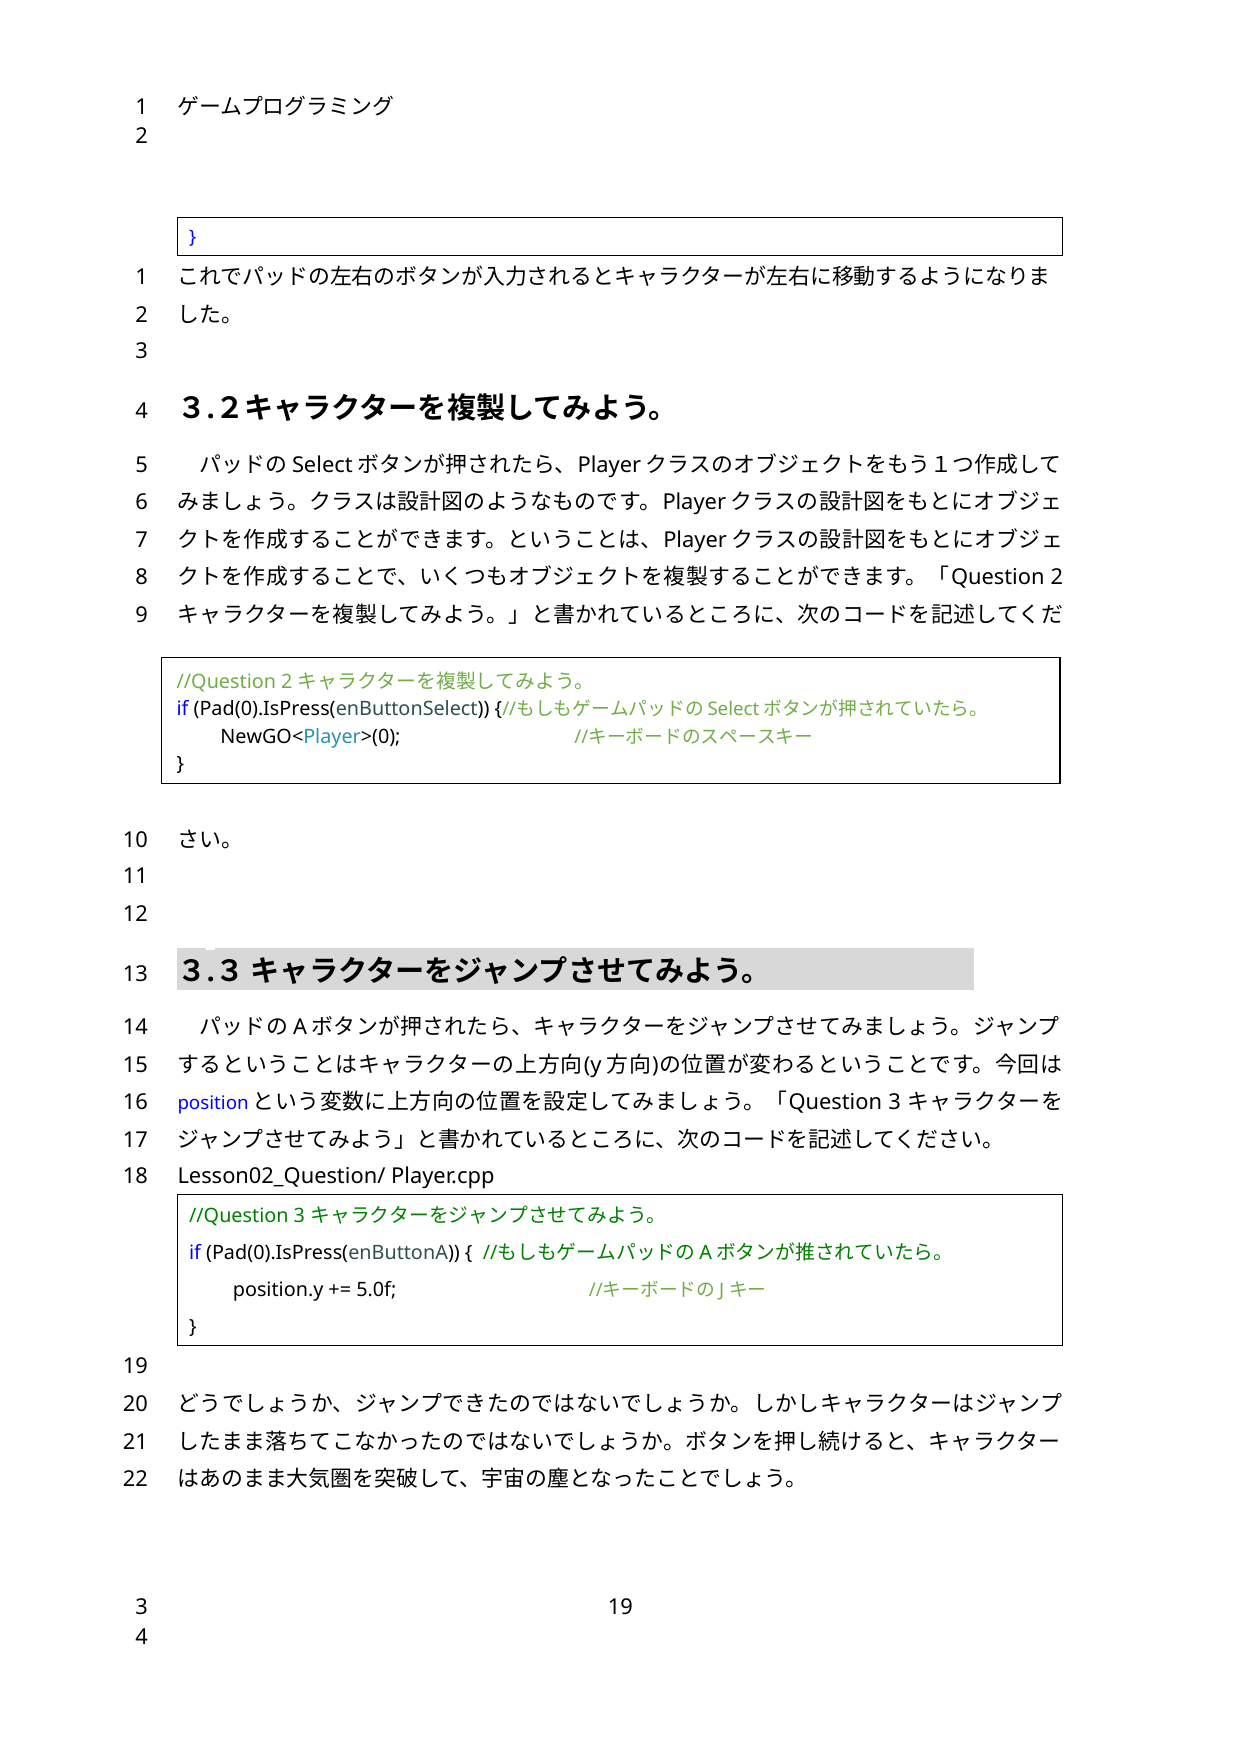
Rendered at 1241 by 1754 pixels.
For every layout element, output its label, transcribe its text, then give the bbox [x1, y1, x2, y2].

text した。 [177, 294, 1063, 331]
table_header //Question 3 キャラクターをジャンプさせてみよう。 if (Pad(0).IsPress(enButtonA)) { //もしもゲームパッドのAボタンが推されていたら。 position.y += 5.0f; //キーボードのJ キー } [178, 1195, 1062, 1345]
text パッドのSelectボタンが押されたら、Playerクラスのオブジェクトをもう１つ作成してみましょう。クラスは設計図のようなものです。Playerクラスの設計図をもとにオブジェクトを作成することができます。ということは、Playerクラスの設計図をもとにオブジェクトを作成することで、いくつもオブジェクトを複製することができます。「Question 2 キャラクターを複製してみよう。」と書かれているところに、次のコードを記述してください。 [177, 444, 1063, 856]
text Lesson02_Question/ Player.cpp [177, 1156, 1063, 1194]
text これでパッドの左右のボタンが入力されるとキャラクターが左右に移動するようになりま [177, 256, 1063, 294]
text どうでしょうか、ジャンプできたのではないでしょうか。しかしキャラクターはジャンプしたまま落ちてこなかったのではないでしょうか。ボタンを押し続けると、キャラクターはあのまま大気圏を突破して、宇宙の塵となったことでしょう。 [177, 1383, 1063, 1496]
subtitle ３.３ キャラクターをジャンプさせてみよう。 [177, 931, 1063, 1006]
text パッドのAボタンが押されたら、キャラクターをジャンプさせてみましょう。ジャンプするということはキャラクターの上方向(y方向)の位置が変わるということです。今回はpositionという変数に上方向の位置を設定してみましょう。「Question 3 キャラクターをジャンプさせてみよう」と書かれているところに、次のコードを記述してください。 [177, 1006, 1063, 1156]
subtitle ３.２キャラクターを複製してみよう。 [177, 369, 1063, 444]
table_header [178, 218, 1062, 255]
